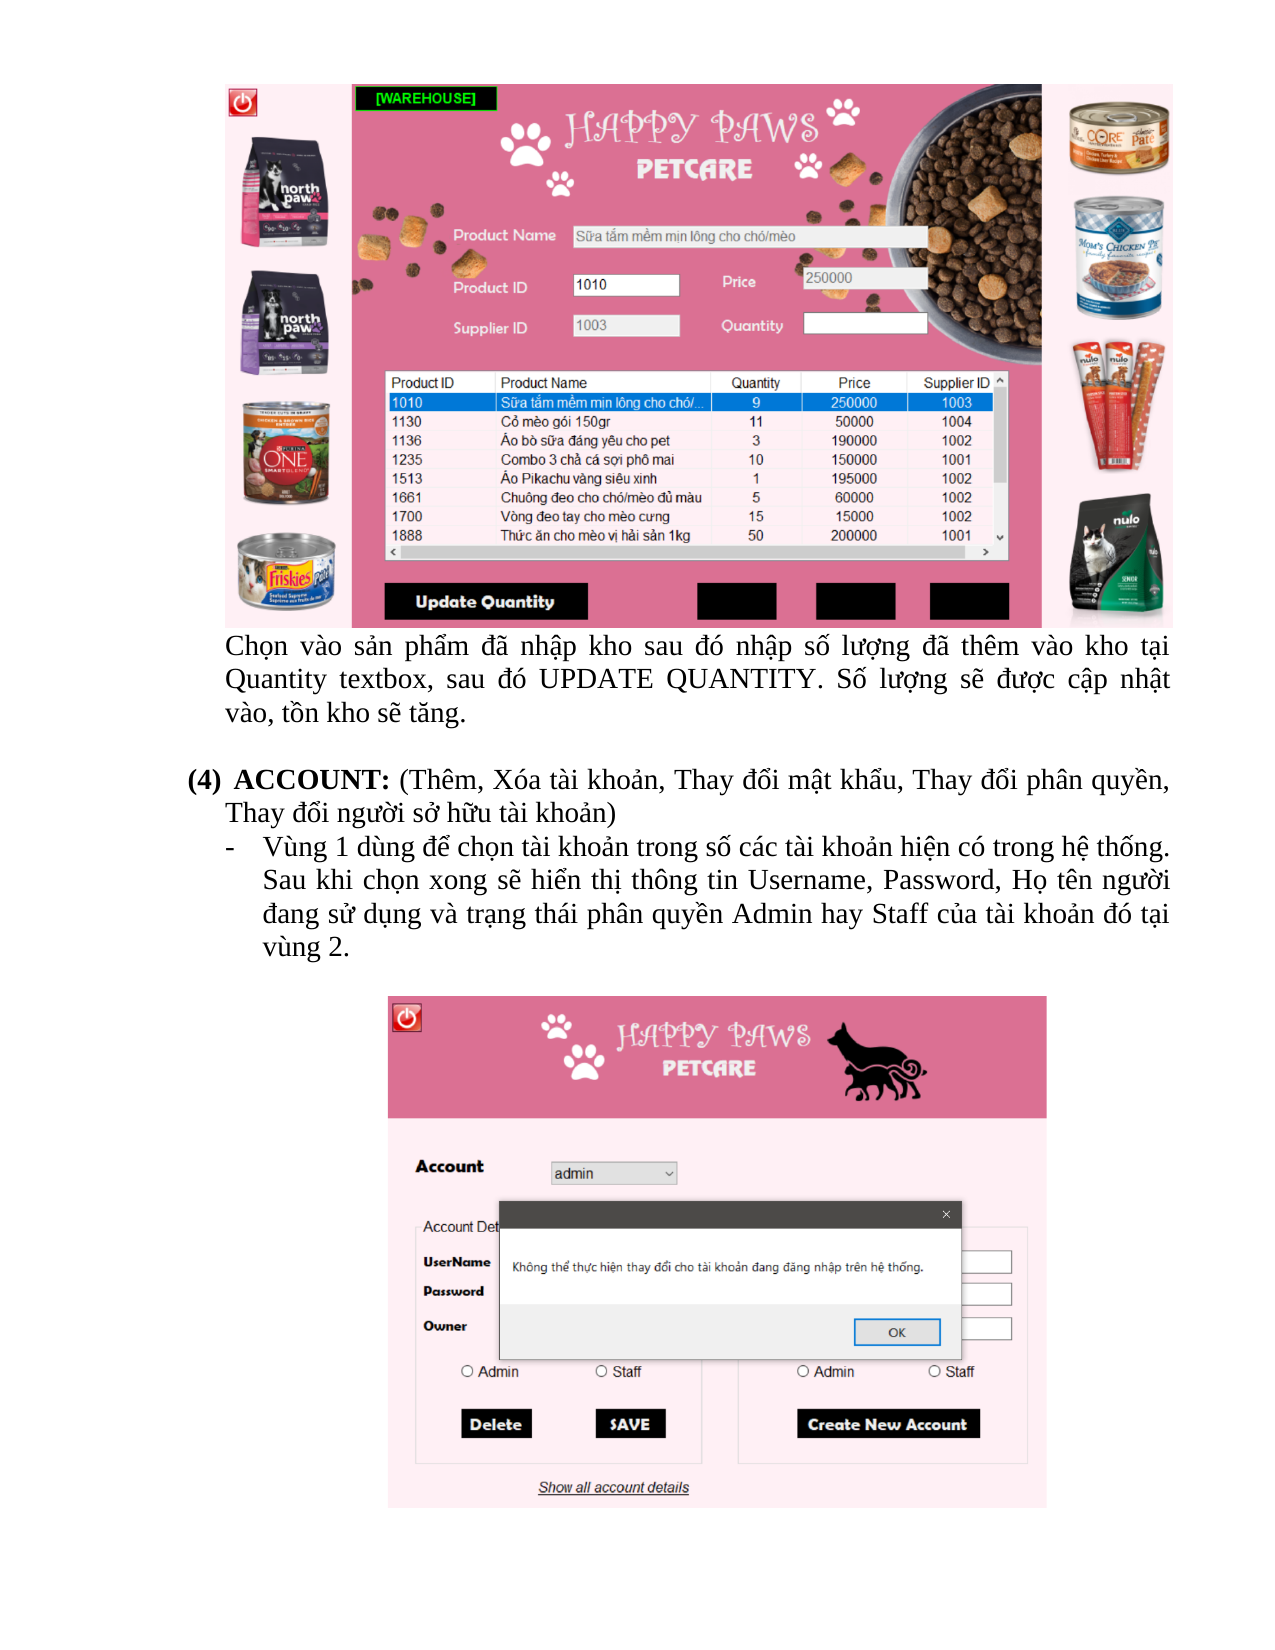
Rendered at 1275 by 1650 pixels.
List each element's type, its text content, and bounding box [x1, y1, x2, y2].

list ACCOUNT: (Thêm, Xóa tài khoản, Thay đổi mật khẩu, Thay đổi phân quyền, Thay đổi người sở hữu tài khoản) [187, 762, 1172, 829]
list Vùng 1 dùng để chọn tài khoản trong số các tài khoản hiện có trong hệ thống. Sau khi chọn xong sẽ hiển thị thông tin Username, Password, Họ tên người đang sử dụng và trạng thái phân quyền Admin hay Staff của tài khoản đó tại vùng 2. [225, 829, 1172, 963]
picture [387, 996, 1047, 1508]
list Chọn vào sản phẩm đã nhập kho sau đó nhập số lượng đã thêm vào kho tại Quantity textbox, sau đó UPDATE QUANTITY. Số lượng sẽ được cập nhật vào, tồn kho sẽ tăng. [225, 628, 1172, 728]
picture [225, 84, 1173, 628]
